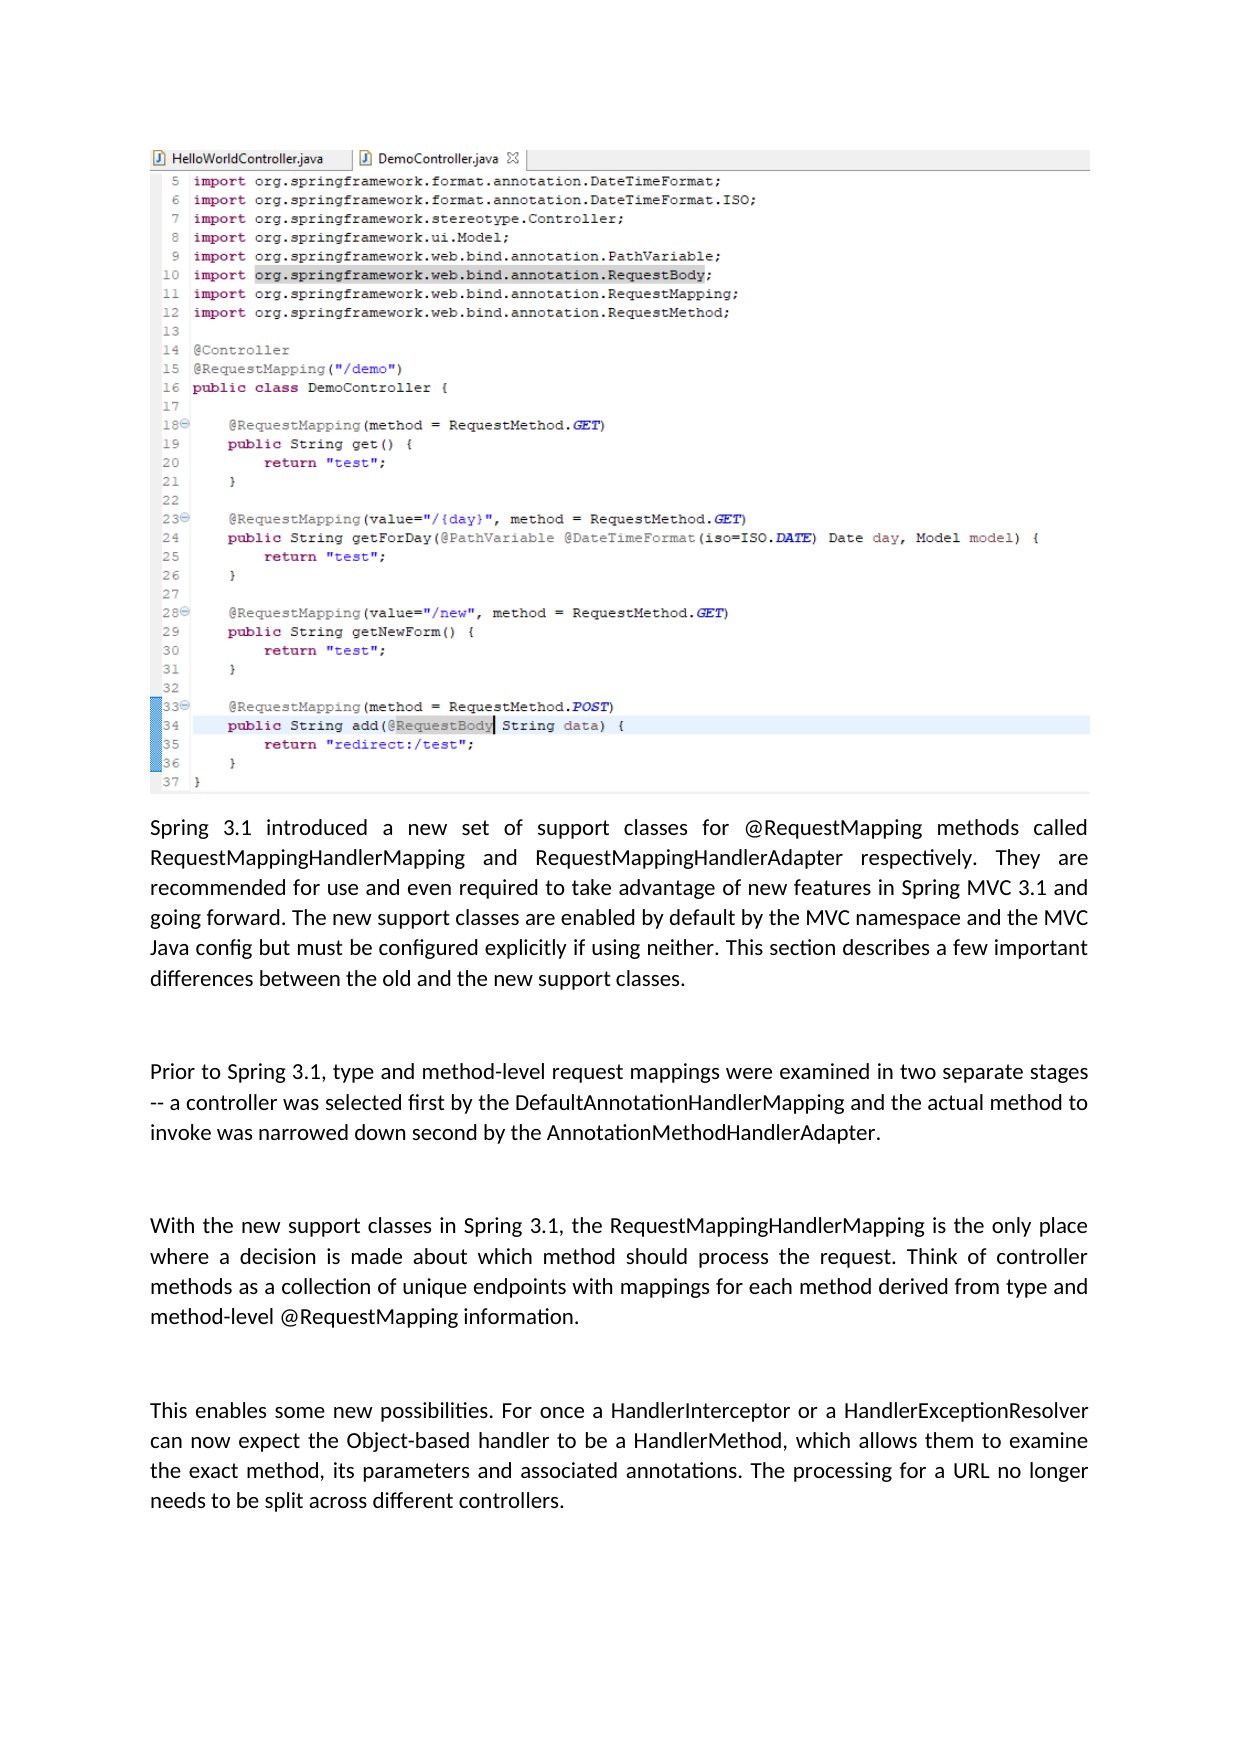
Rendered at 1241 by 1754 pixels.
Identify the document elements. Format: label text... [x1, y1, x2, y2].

picture [150, 150, 1091, 794]
text Spring 3.1 introduced a new set of support classes for @RequestMapping methods called RequestMappingHandlerMapping and RequestMappingHandlerAdapter respectively. They are recommended for use and even required to take advantage of new features in Spring MVC 3.1 and going forward. The new support classes are enabled by default by the MVC namespace and the MVC Java config but must be configured explicitly if using neither. This section describes a few important differences between the old and the new support classes. [150, 813, 1090, 992]
text Prior to Spring 3.1, type and method-level request mappings were examined in two separate stages -- a controller was selected first by the DefaultAnnotationHandlerMapping and the actual method to invoke was narrowed down second by the AnnotationMethodHandlerAdapter. [150, 1057, 1090, 1146]
text This enables some new possibilities. For once a HandlerInterceptor or a HandlerExceptionResolver can now expect the Object-based handler to be a HandlerMethod, which allows them to examine the exact method, its parameters and associated annotations. The processing for a URL no longer needs to be split across different controllers. [150, 1396, 1090, 1514]
text With the new support classes in Spring 3.1, the RequestMappingHandlerMapping is the only place where a decision is made about which method should process the request. Think of controller methods as a collection of unique endpoints with mappings for each method derived from type and method-level @RequestMapping information. [150, 1212, 1090, 1330]
